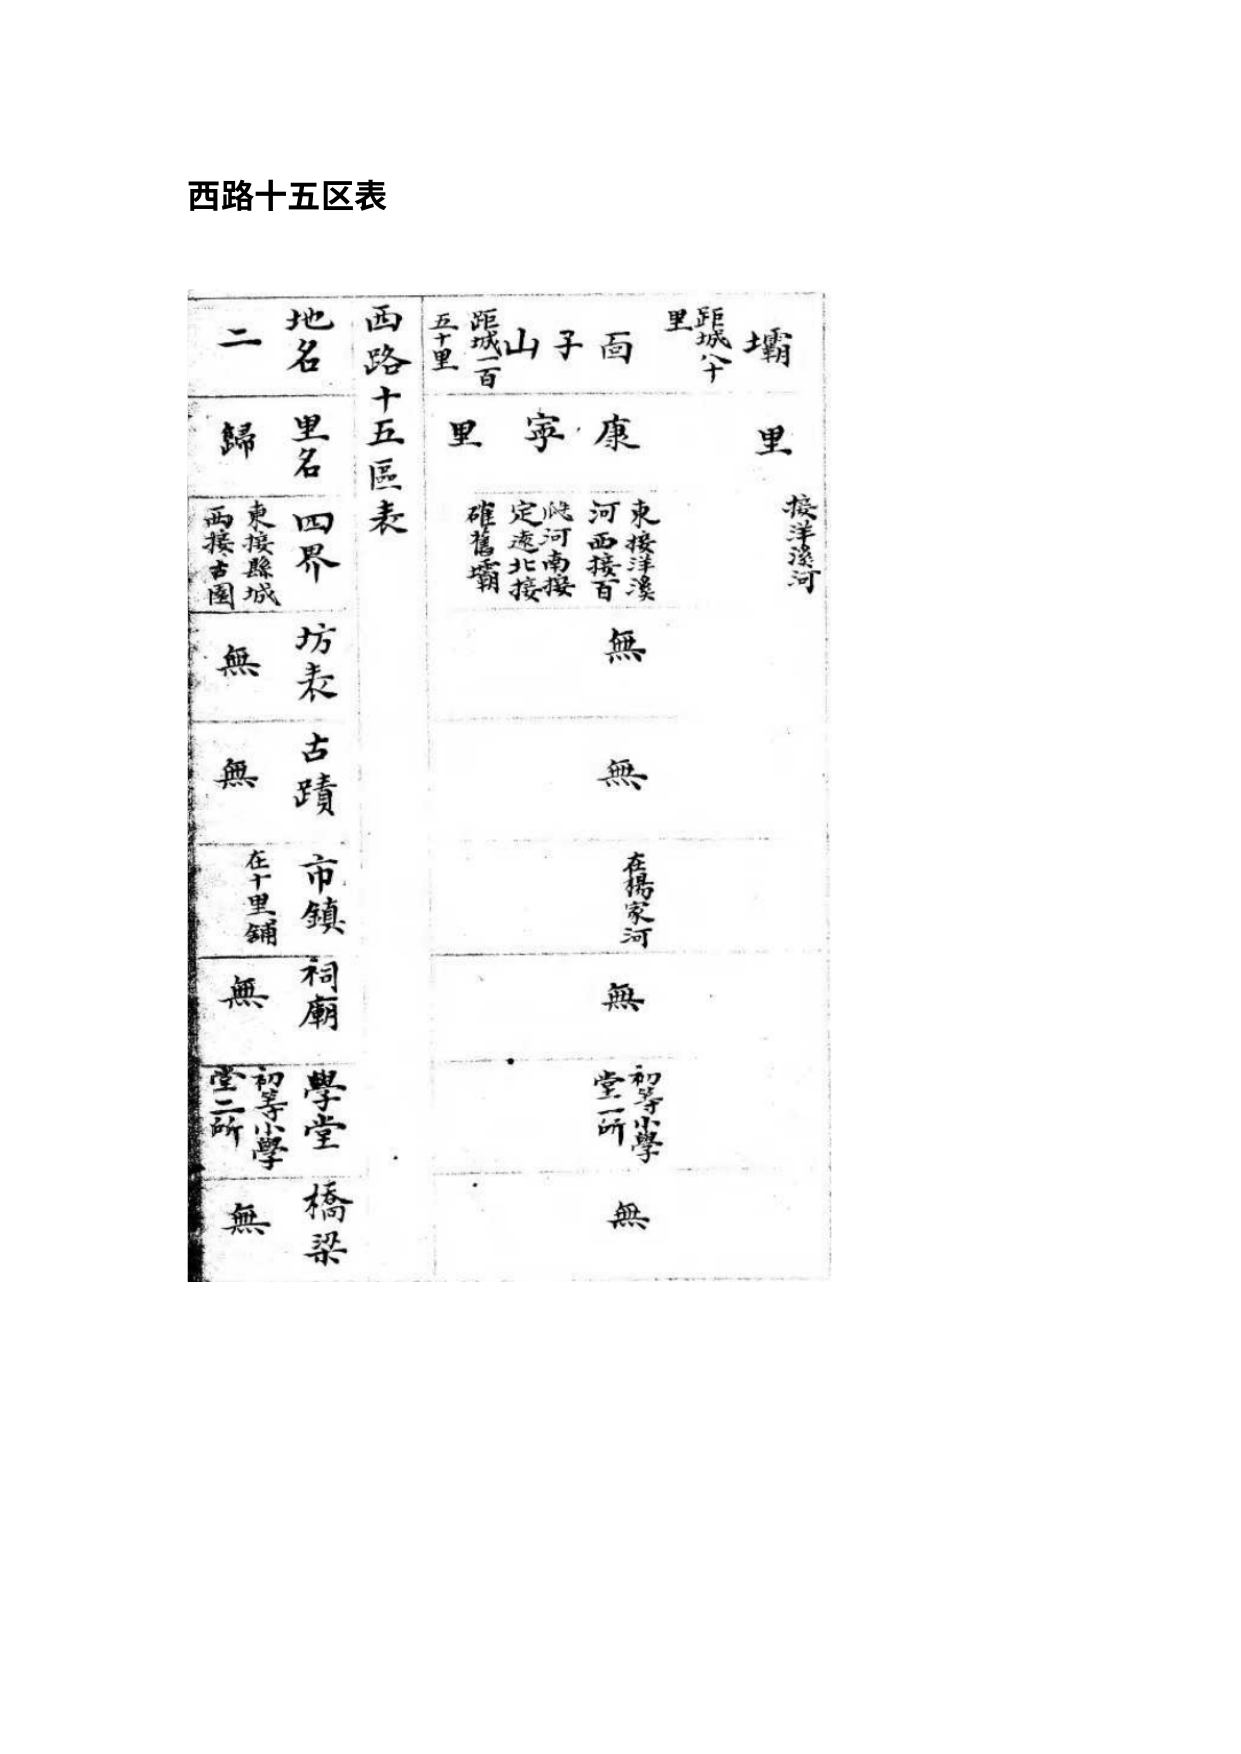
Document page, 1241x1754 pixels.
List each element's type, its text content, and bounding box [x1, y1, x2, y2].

subtitle 西路十五区表 [187, 162, 1053, 227]
picture [187, 289, 832, 1282]
